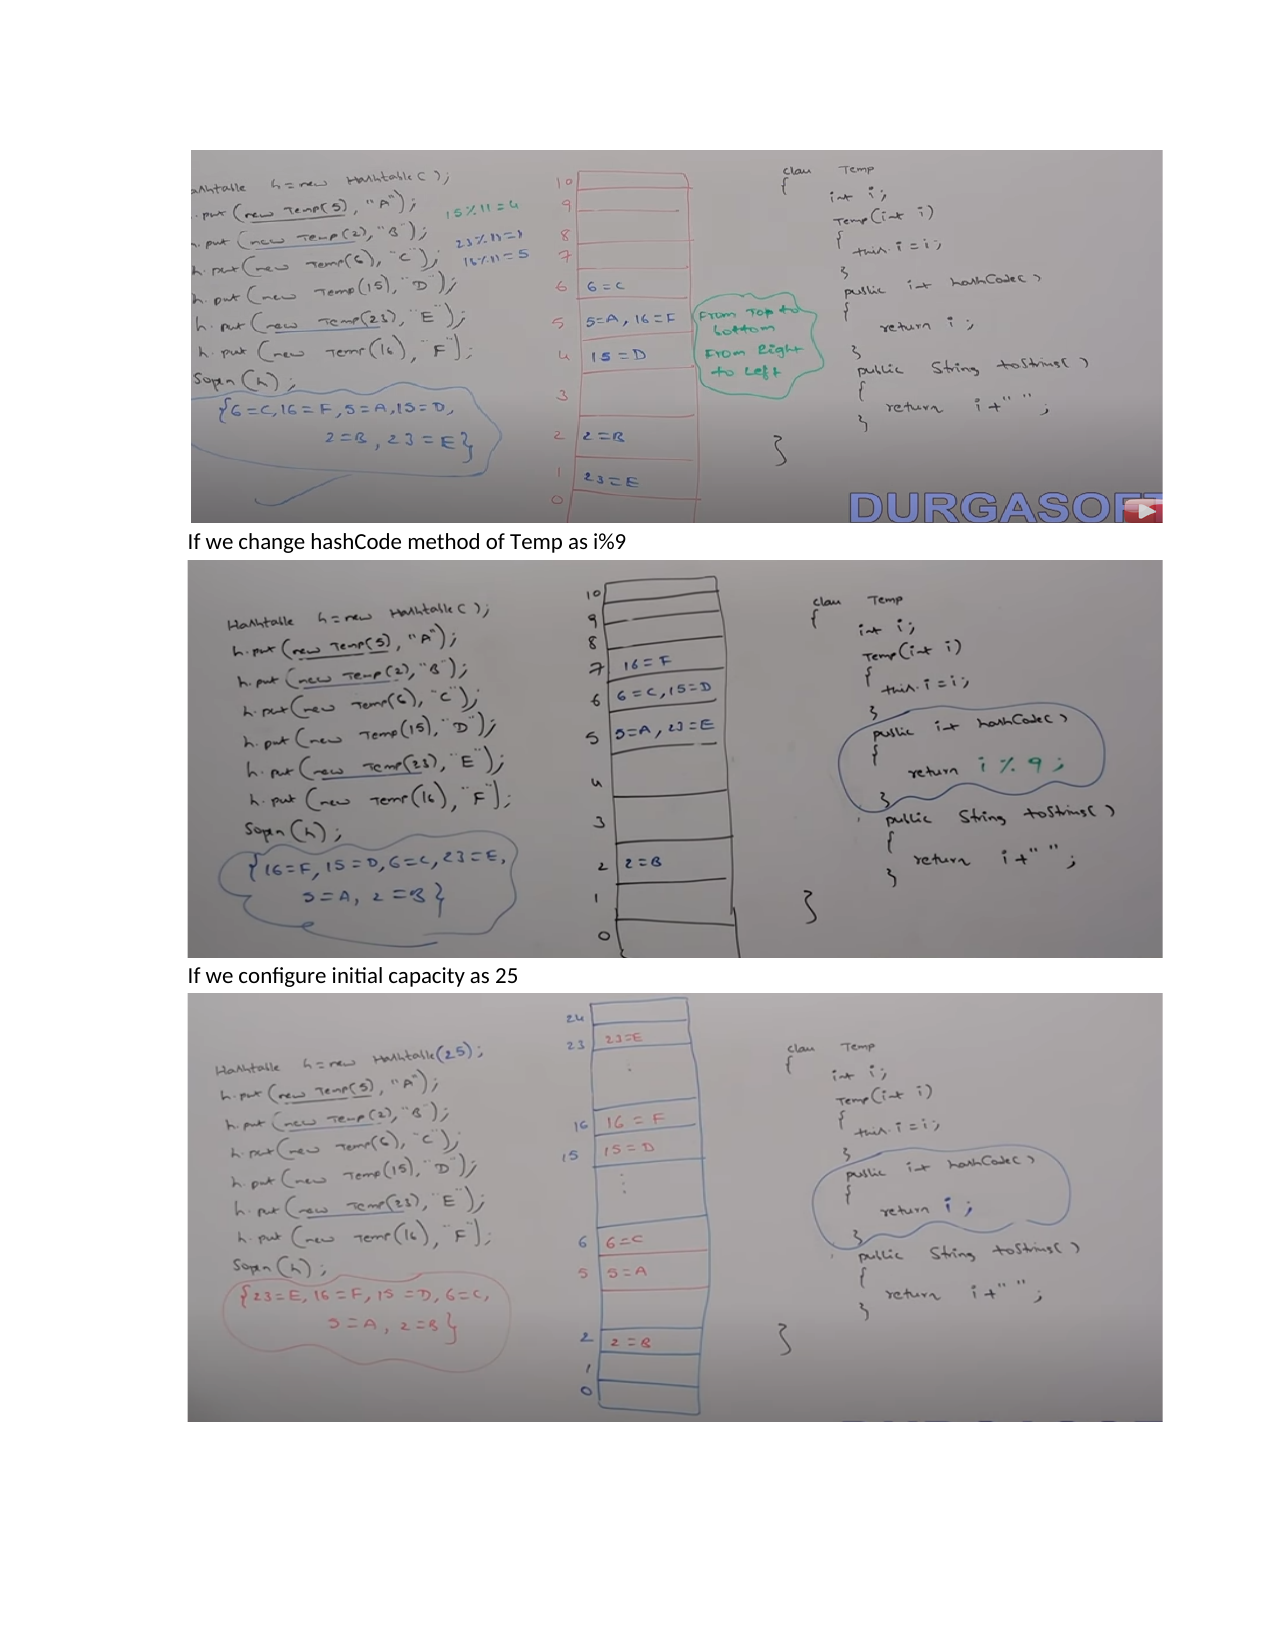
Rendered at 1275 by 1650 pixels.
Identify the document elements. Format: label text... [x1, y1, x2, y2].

list If we configure initial capacity as 25 [187, 961, 1125, 989]
picture [187, 993, 1163, 1422]
picture [187, 150, 1163, 523]
picture [187, 559, 1163, 958]
list If we change hashCode method of Temp as i%9 [187, 527, 1125, 555]
